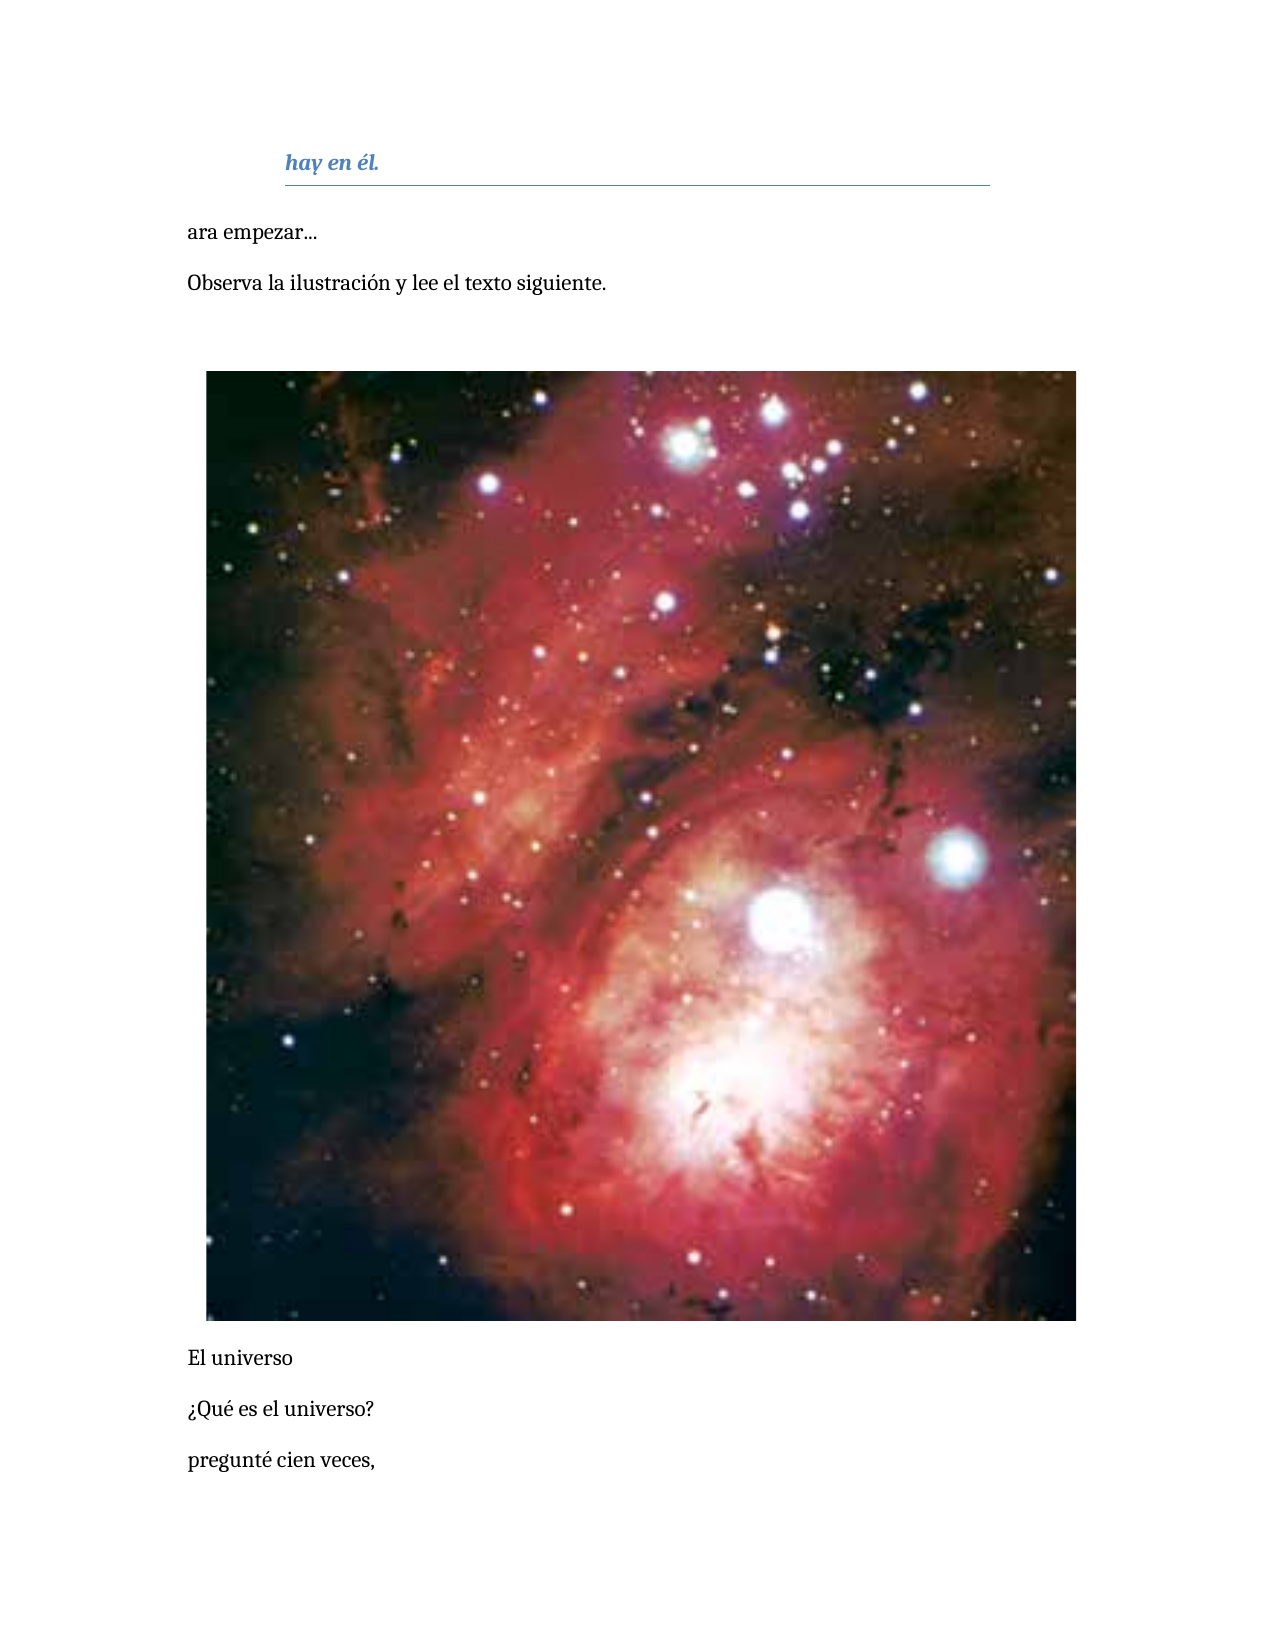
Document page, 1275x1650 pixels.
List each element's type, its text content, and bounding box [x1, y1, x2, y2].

text hay en él. [285, 150, 990, 185]
picture [206, 371, 1077, 1321]
text ¿Qué es el universo? [187, 1396, 1087, 1422]
text ara empezar... [187, 219, 1087, 245]
text pregunté cien veces, [187, 1447, 1087, 1473]
text El universo [187, 1345, 1087, 1371]
text Observa la ilustración y lee el texto siguiente. [187, 270, 1087, 296]
